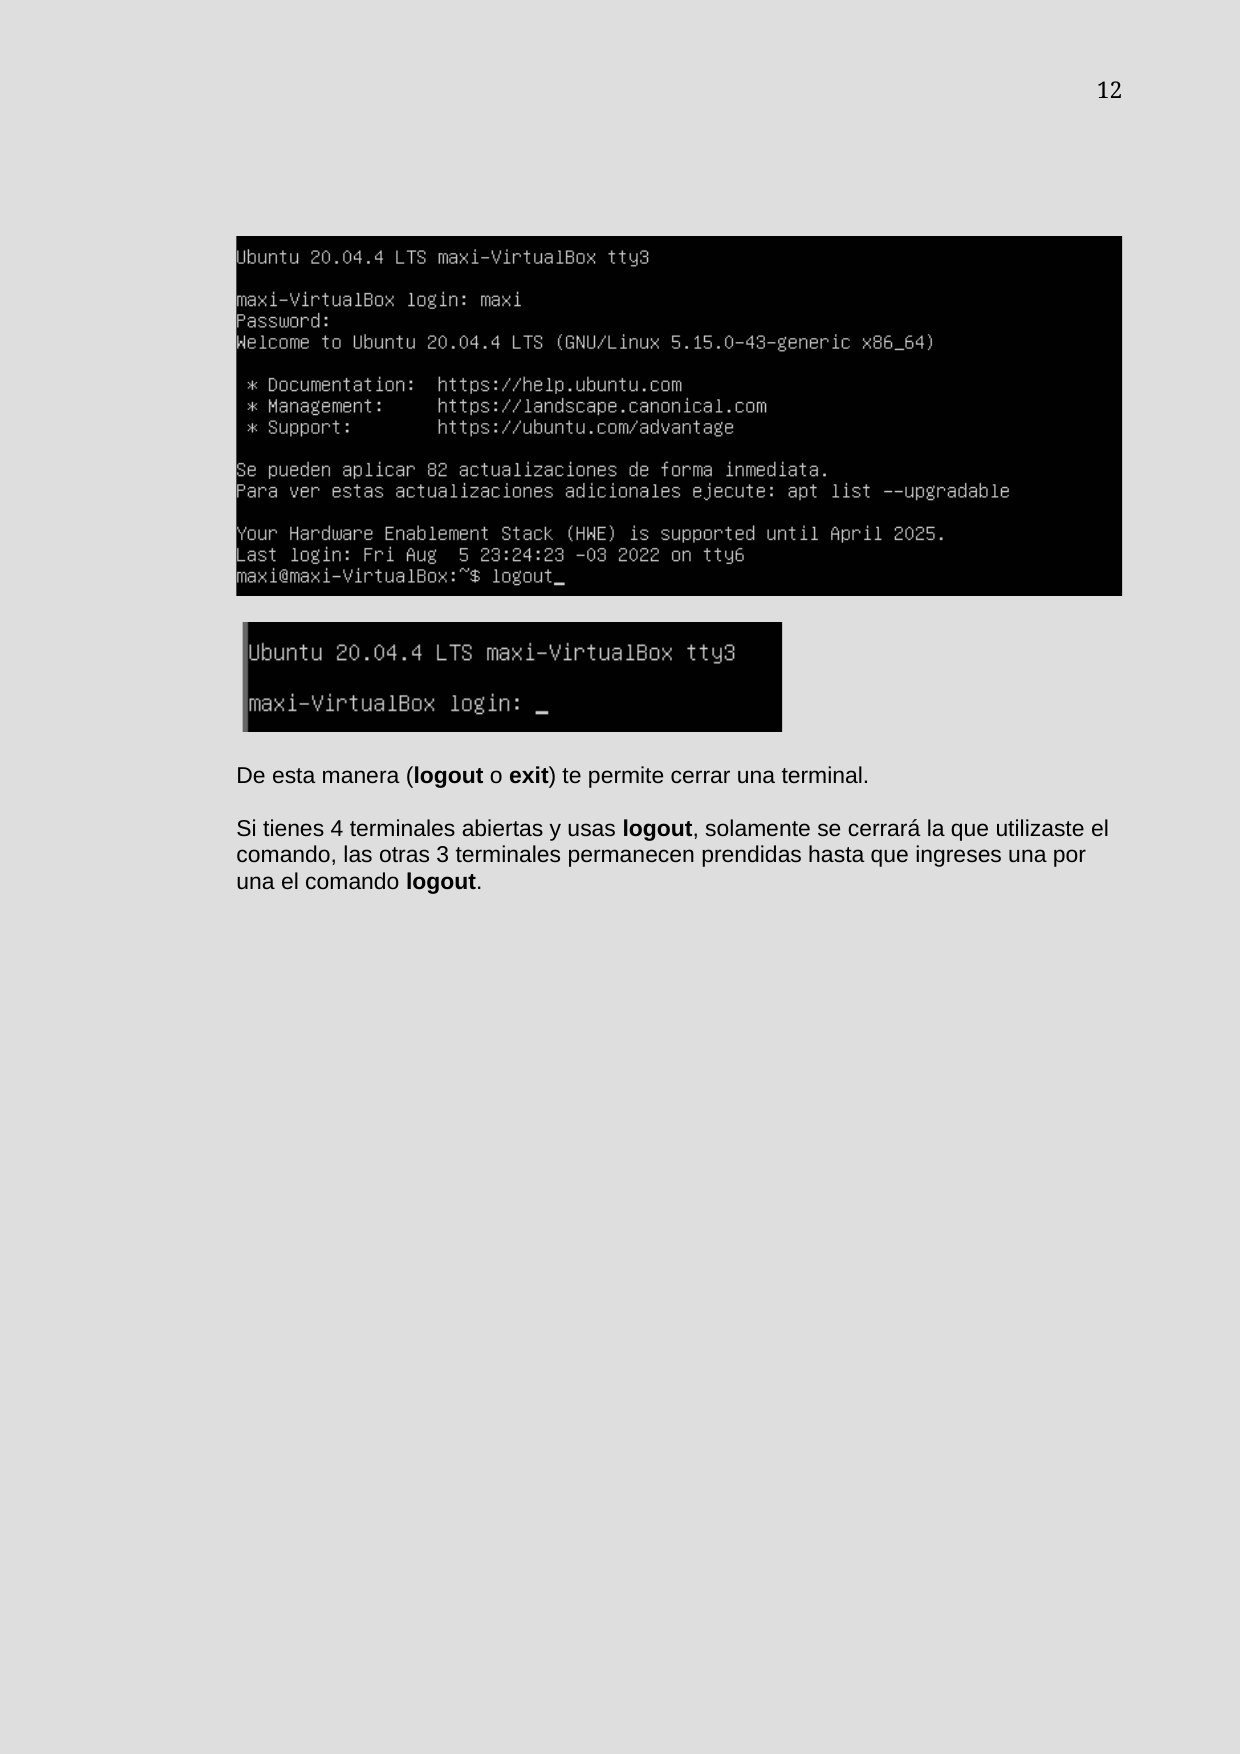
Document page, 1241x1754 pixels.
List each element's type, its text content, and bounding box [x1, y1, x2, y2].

picture [236, 236, 1123, 596]
picture [242, 622, 783, 732]
text De esta manera (logout o exit) te permite cerrar una terminal. [236, 762, 1122, 789]
text Si tienes 4 terminales abiertas y usas logout, solamente se cerrará la que utilizaste el comando, las otras 3 terminales permanecen prendidas hasta que ingreses una por una el comando logout. [236, 815, 1122, 894]
